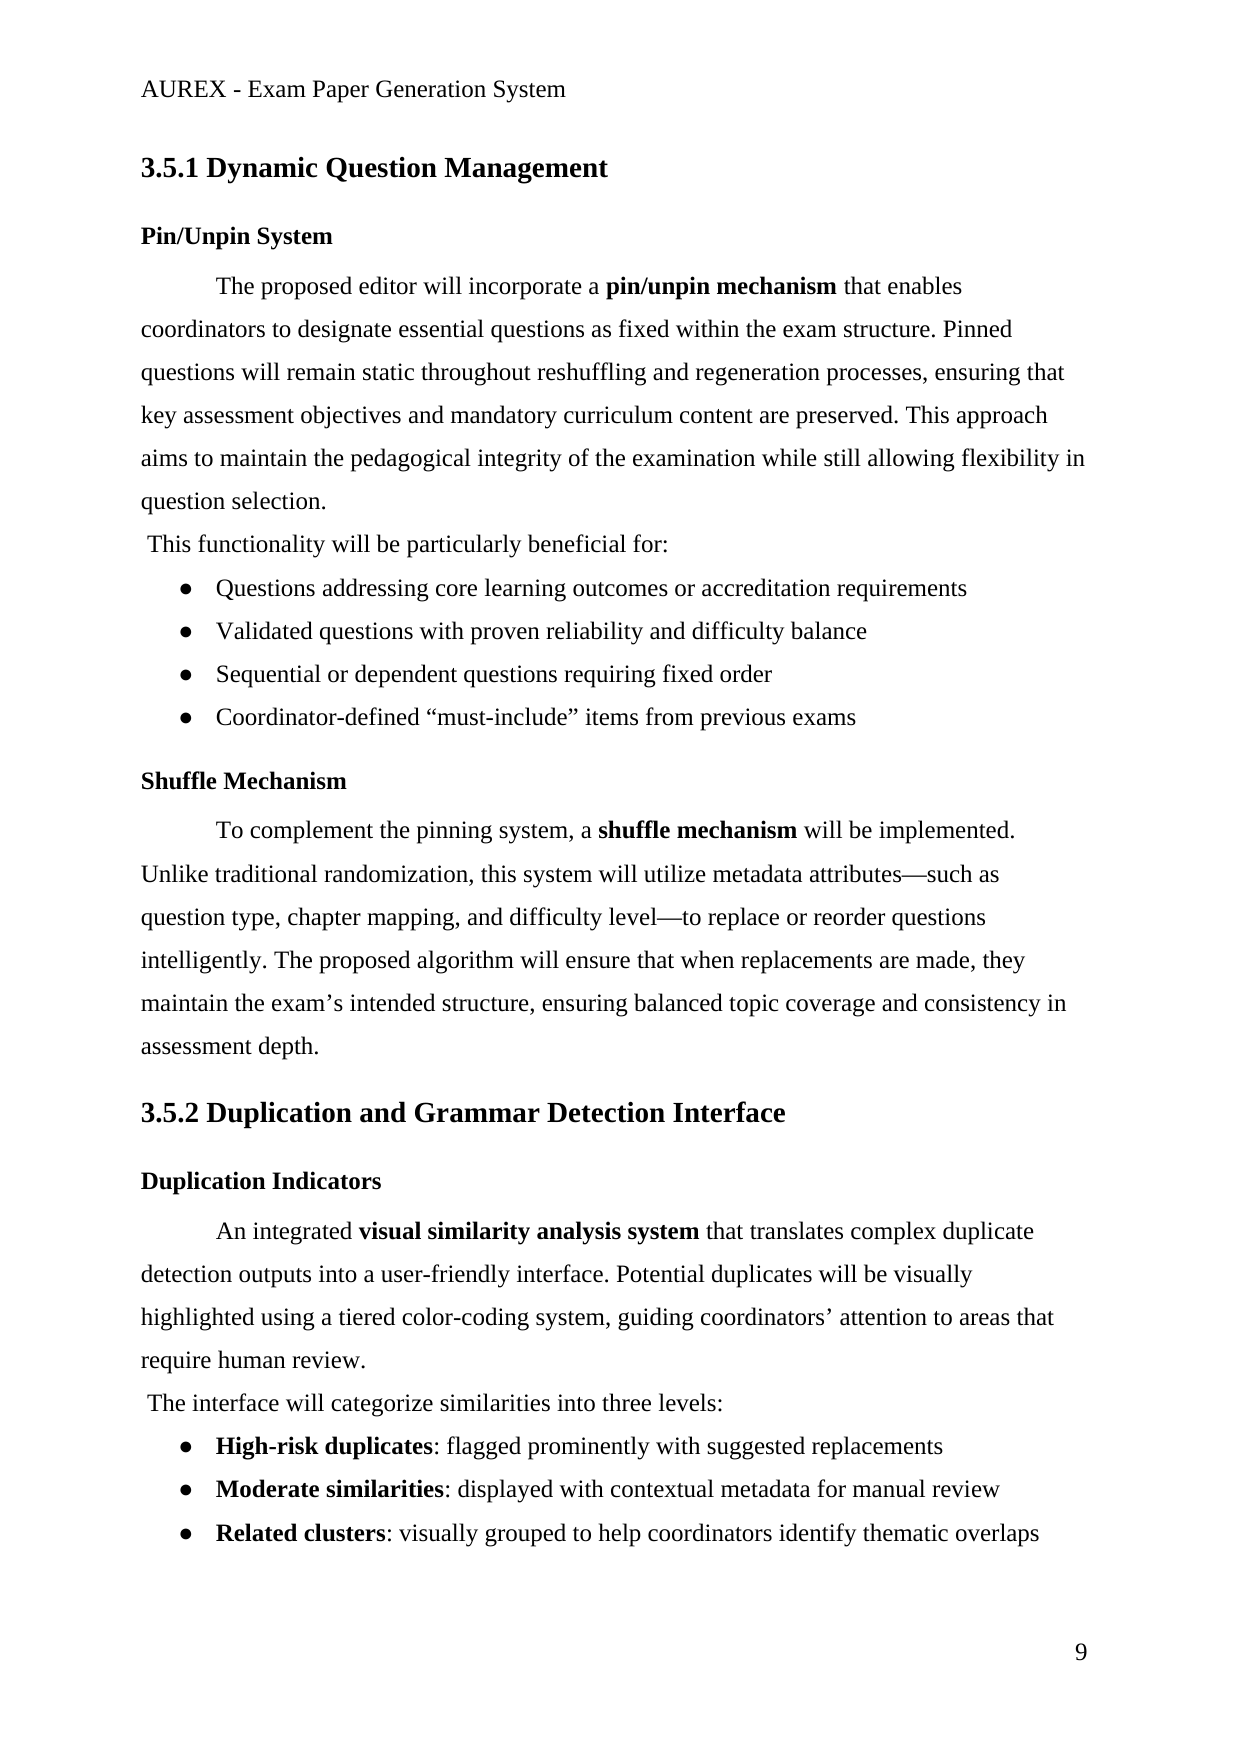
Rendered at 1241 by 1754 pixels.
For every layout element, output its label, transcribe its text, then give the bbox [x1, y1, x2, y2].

list High-risk duplicates: flagged prominently with suggested replacements [178, 1431, 1087, 1460]
list Coordinator-defined “must-include” items from previous exams [178, 702, 1087, 731]
list Moderate similarities: displayed with contextual metadata for manual review [178, 1474, 1087, 1503]
text To complement the pinning system, a shuffle mechanism will be implemented. Unlike traditional randomization, this system will utilize metadata attributes—such as question type, chapter mapping, and difficulty level—to replace or reorder questions intelligently. The proposed algorithm will ensure that when replacements are made, they maintain the exam’s intended structure, ensuring balanced topic coverage and consistency in assessment depth. [141, 816, 1087, 1060]
list Questions addressing core learning outcomes or accreditation requirements [178, 573, 1087, 601]
list Related clusters: visually grouped to help coordinators identify thematic overlaps [178, 1518, 1087, 1546]
subtitle 3.5.1 Dynamic Question Management [141, 150, 1087, 183]
list Sequential or dependent questions requiring fixed order [178, 659, 1087, 688]
text Duplication Indicators [141, 1166, 1087, 1195]
text Shuffle Mechanism [141, 766, 1087, 795]
text The proposed editor will incorporate a pin/unpin mechanism that enables coordinators to designate essential questions as fixed within the exam structure. Pinned questions will remain static throughout reshuffling and regeneration processes, ensuring that key assessment objectives and mandatory curriculum content are preserved. This approach aims to maintain the pedagogical integrity of the examination while still allowing flexibility in question selection. This functionality will be particularly beneficial for: [141, 271, 1087, 558]
text An integrated visual similarity analysis system that translates complex duplicate detection outputs into a user-friendly interface. Potential duplicates will be visually highlighted using a tiered color-coding system, guiding coordinators’ attention to areas that require human review. The interface will categorize similarities into three levels: [141, 1216, 1087, 1417]
list Validated questions with proven reliability and difficulty balance [178, 616, 1087, 644]
text Pin/Unpin System [141, 221, 1087, 250]
subtitle 3.5.2 Duplication and Grammar Detection Interface [141, 1095, 1087, 1129]
